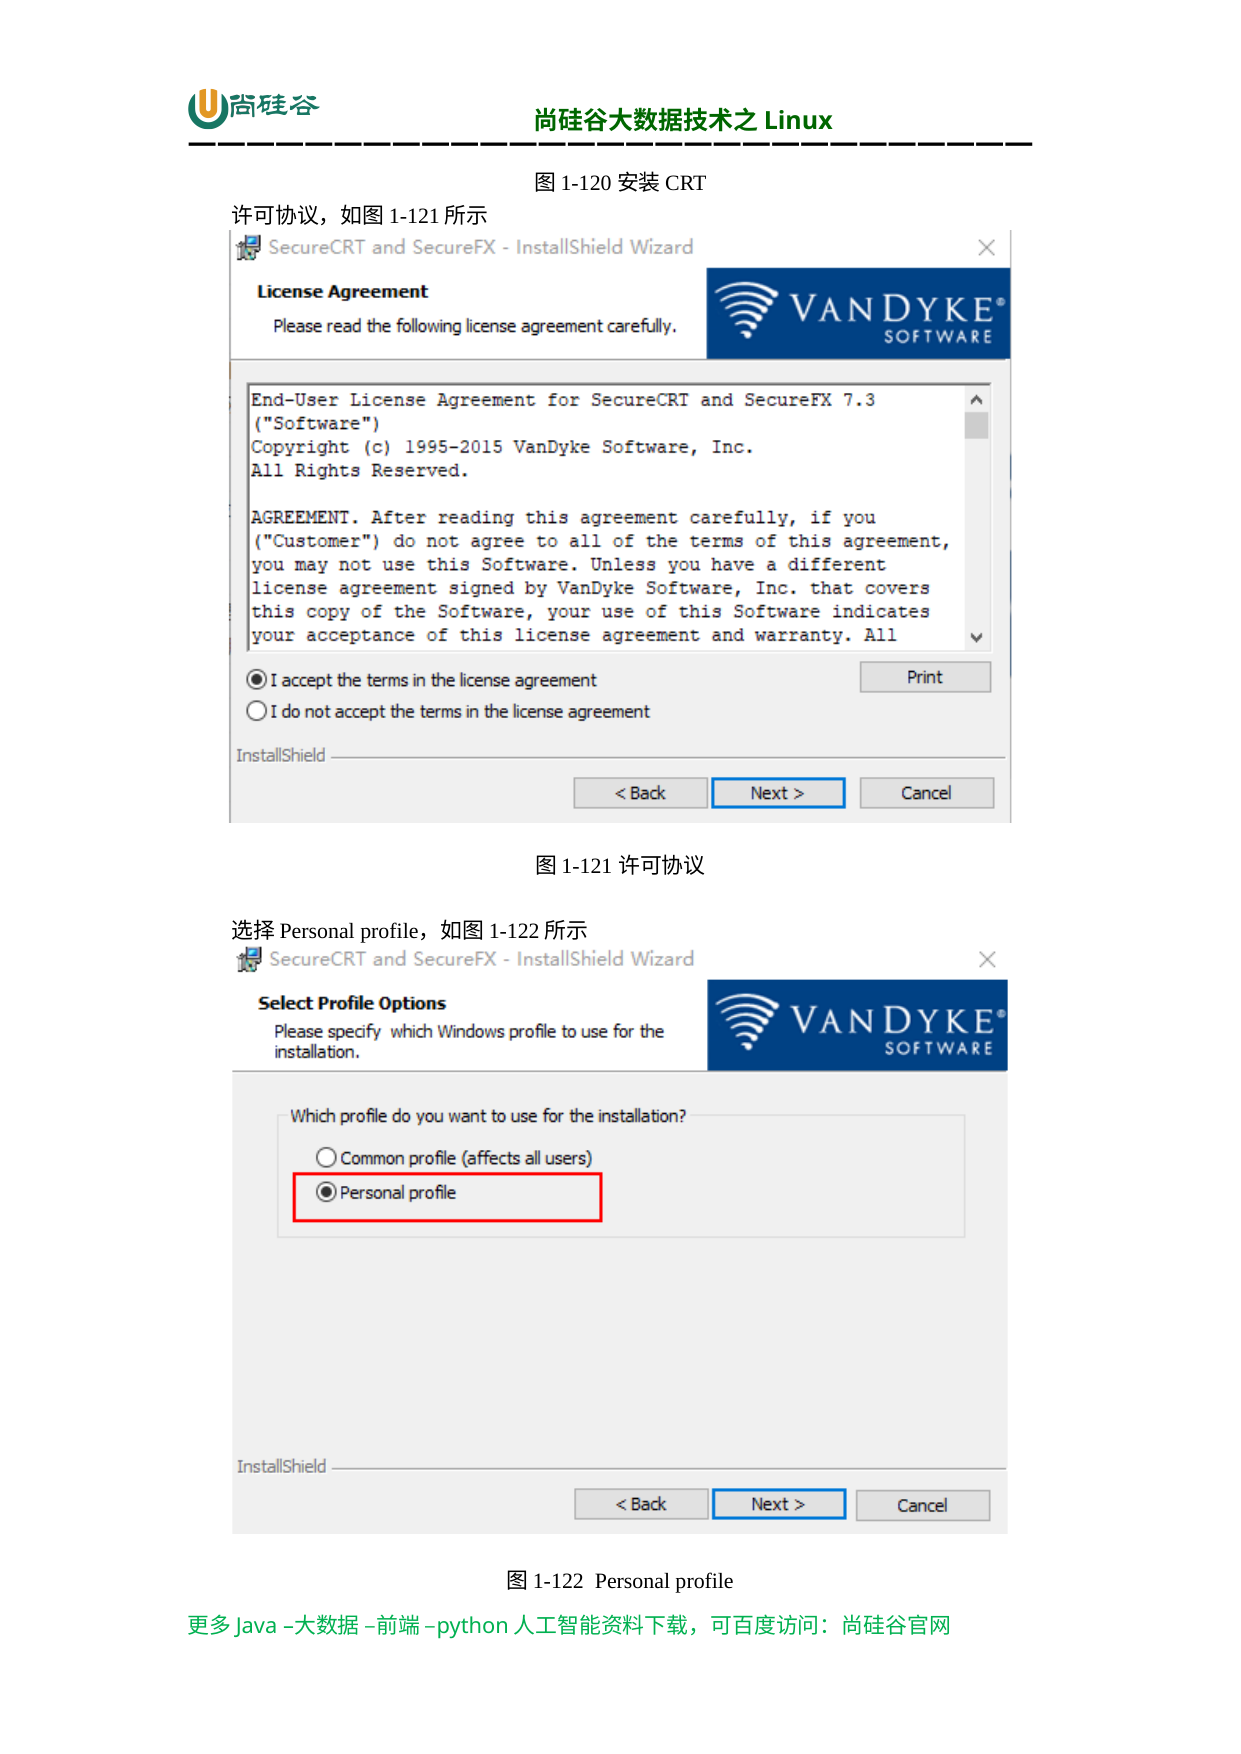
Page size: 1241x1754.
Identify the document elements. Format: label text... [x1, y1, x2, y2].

text 图1-121 许可协议 [187, 847, 1053, 880]
picture [187, 88, 321, 130]
picture [232, 945, 1008, 1534]
text 许可协议，如图1-121所示 [187, 197, 1053, 230]
text 选择Personal profile，如图1-122所示 [187, 912, 1053, 945]
text 图1-122 Personal profile [187, 1562, 1053, 1595]
picture [228, 230, 1012, 823]
text 图1-120 安装CRT [187, 165, 1053, 197]
